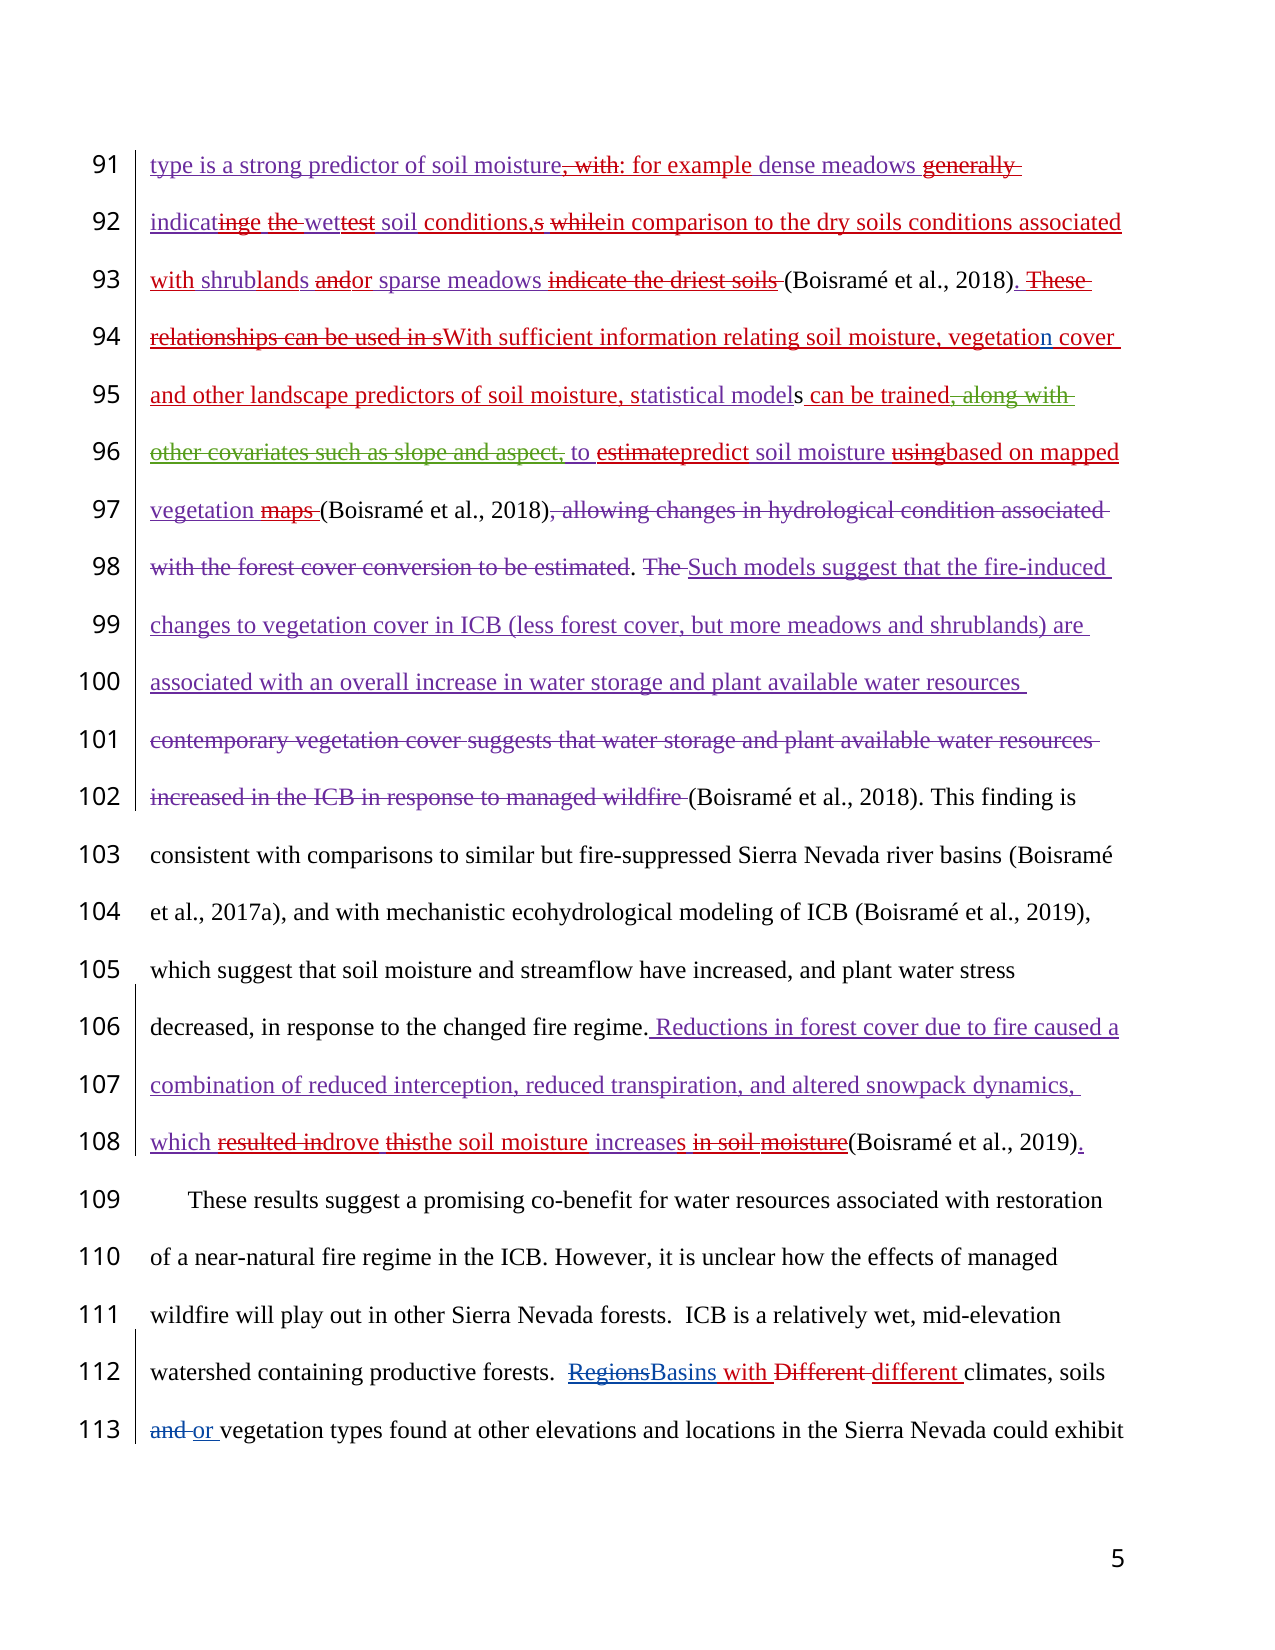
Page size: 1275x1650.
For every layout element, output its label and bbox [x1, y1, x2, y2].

text [150, 150, 1125, 1156]
text [150, 1185, 1125, 1444]
